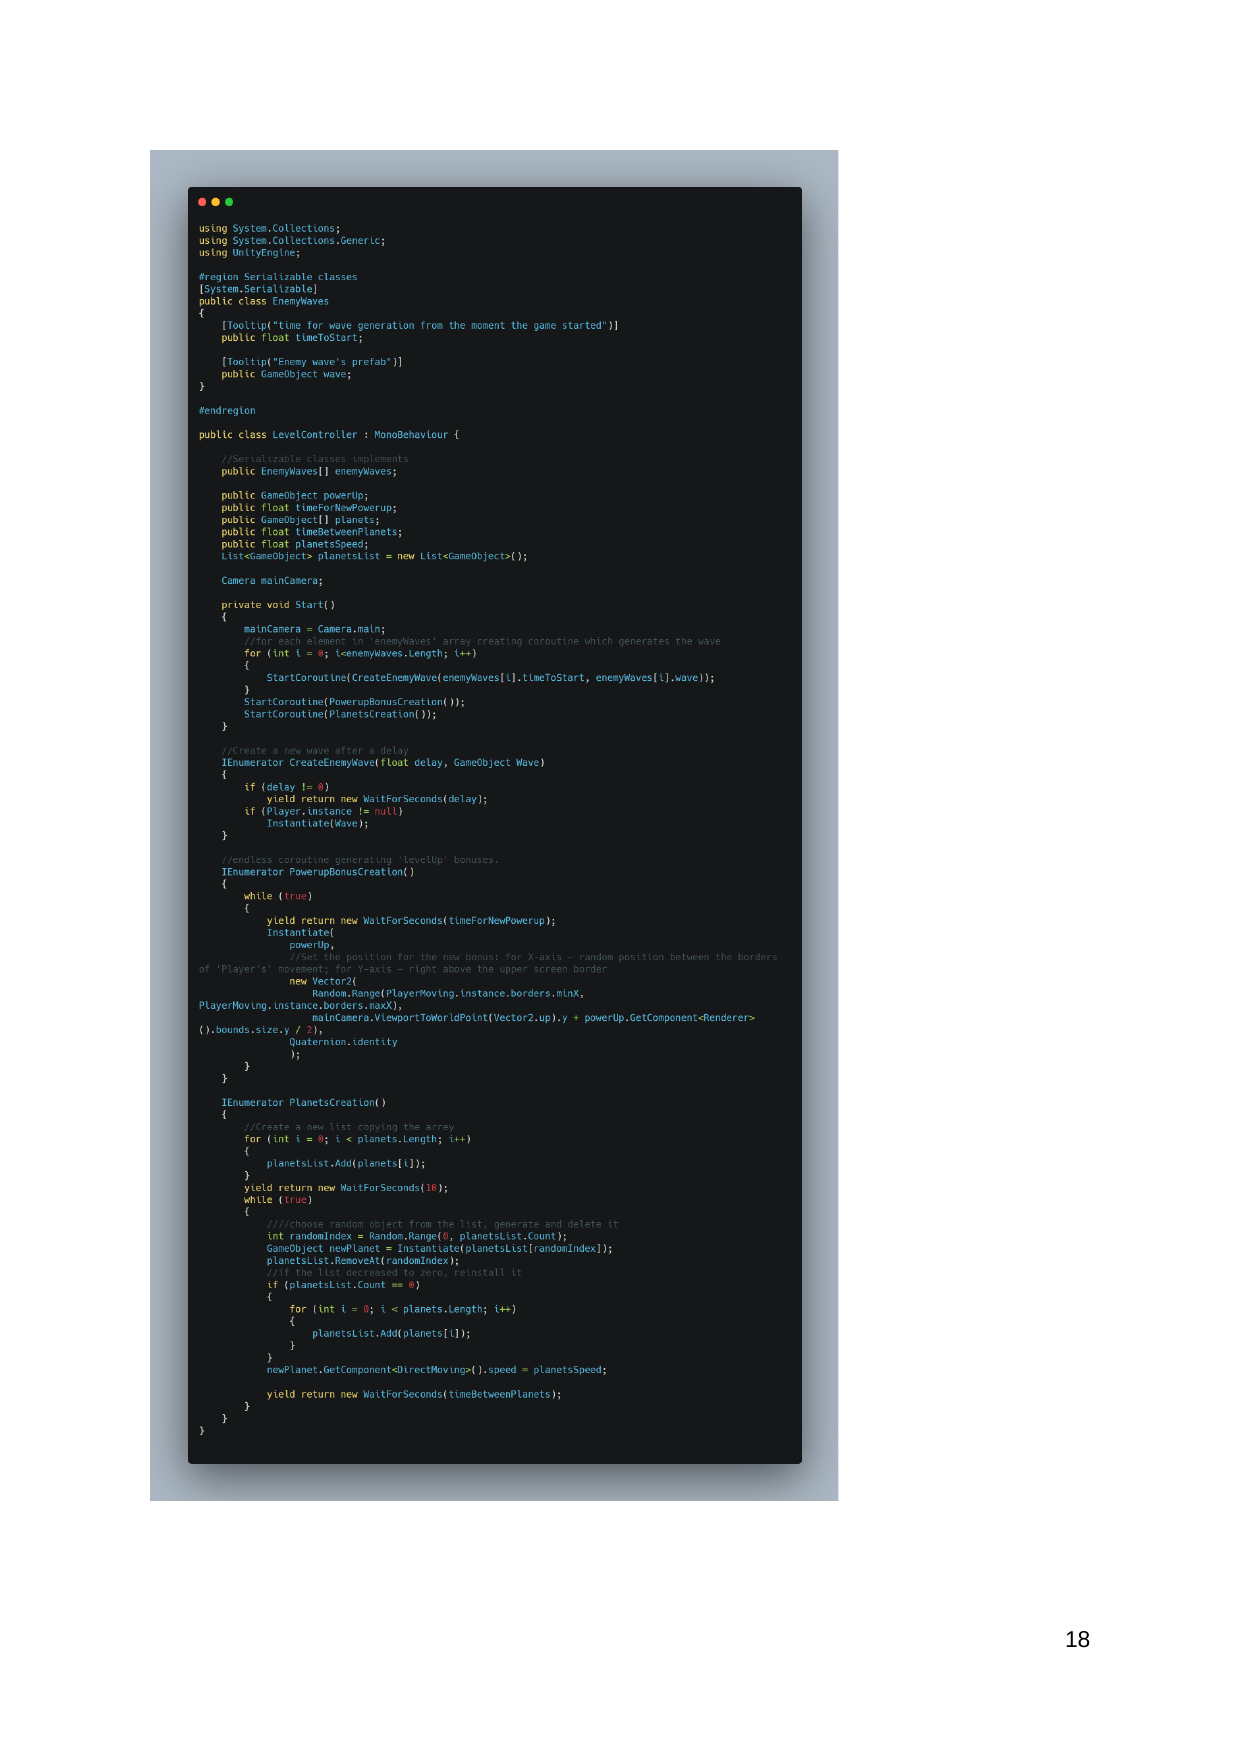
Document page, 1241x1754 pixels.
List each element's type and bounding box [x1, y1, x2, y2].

picture [150, 150, 839, 1501]
